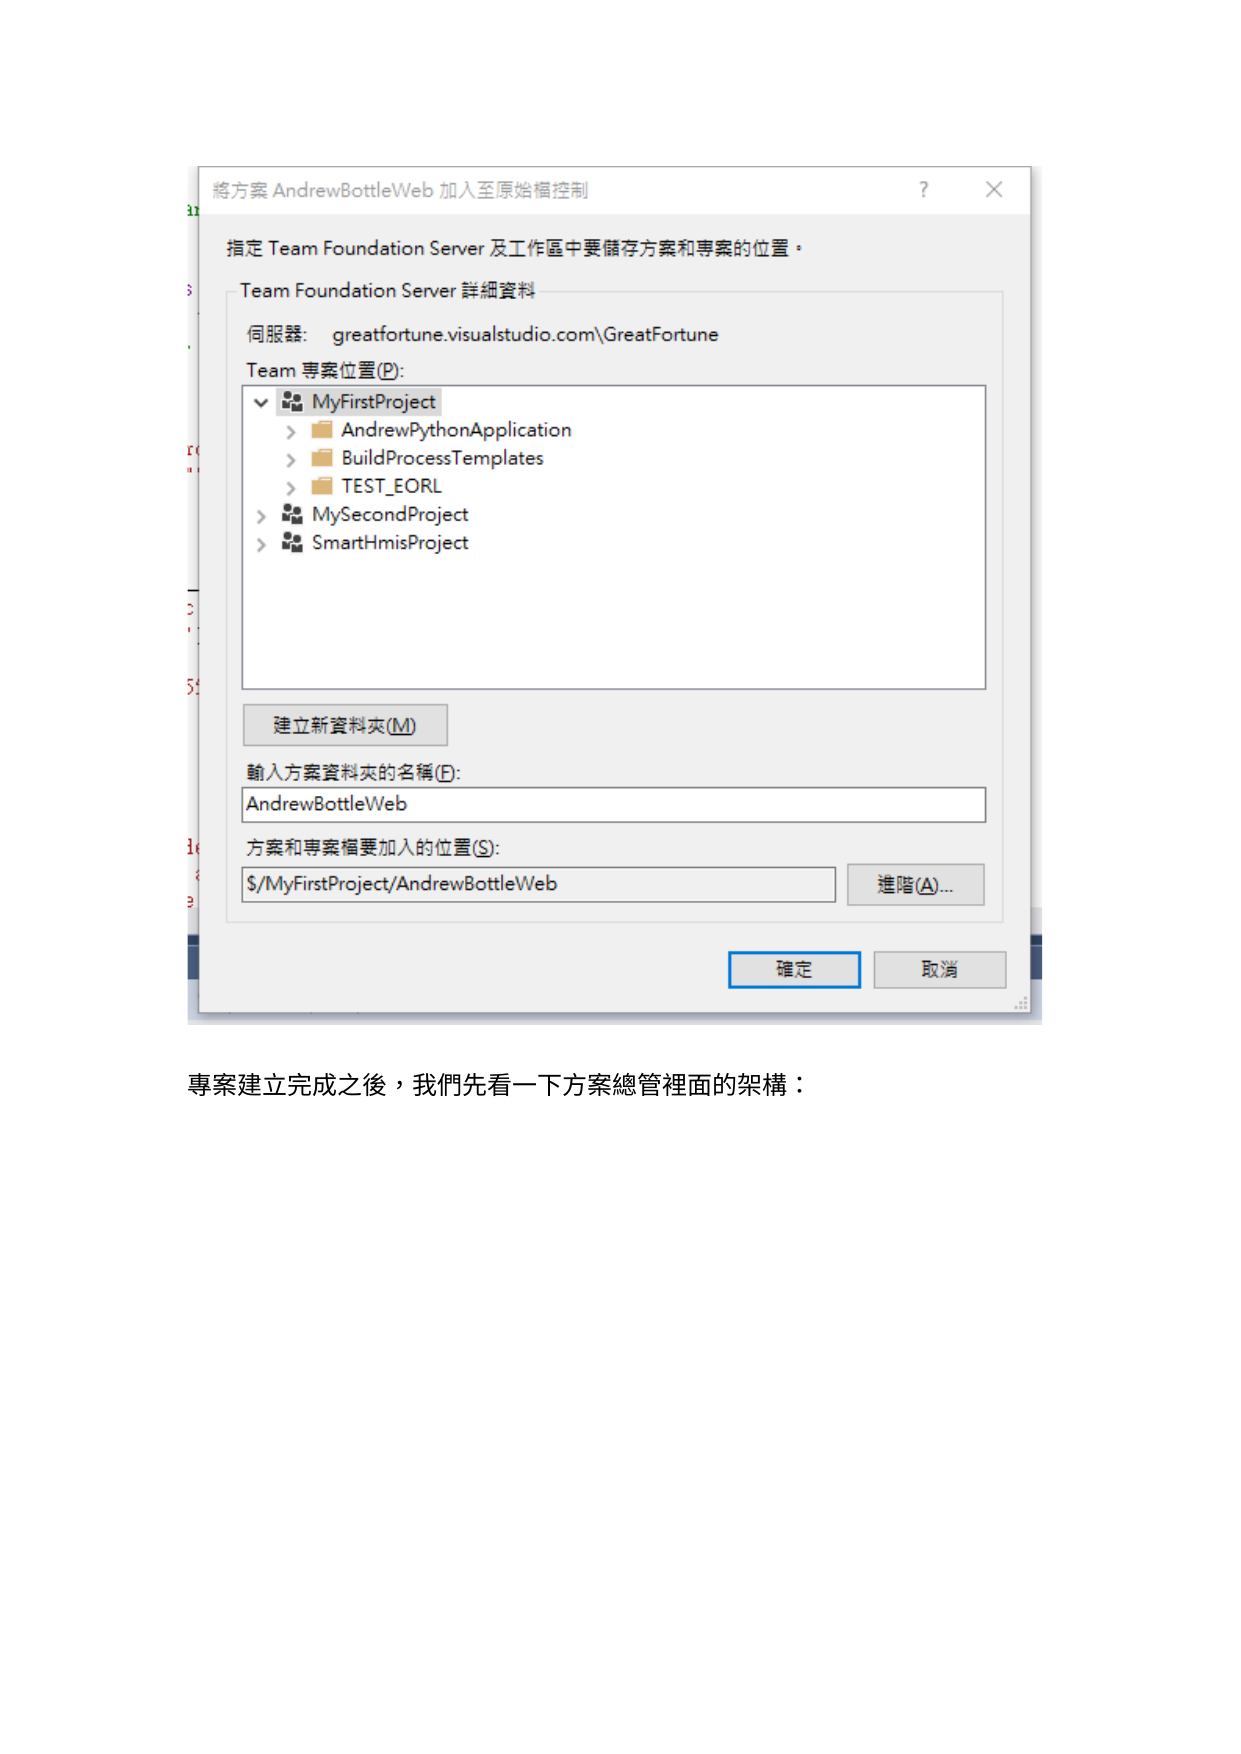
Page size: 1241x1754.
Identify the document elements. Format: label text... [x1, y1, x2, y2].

text 專案建立完成之後，我們先看一下方案總管裡面的架構： [187, 1064, 1053, 1102]
picture [187, 166, 1043, 1025]
